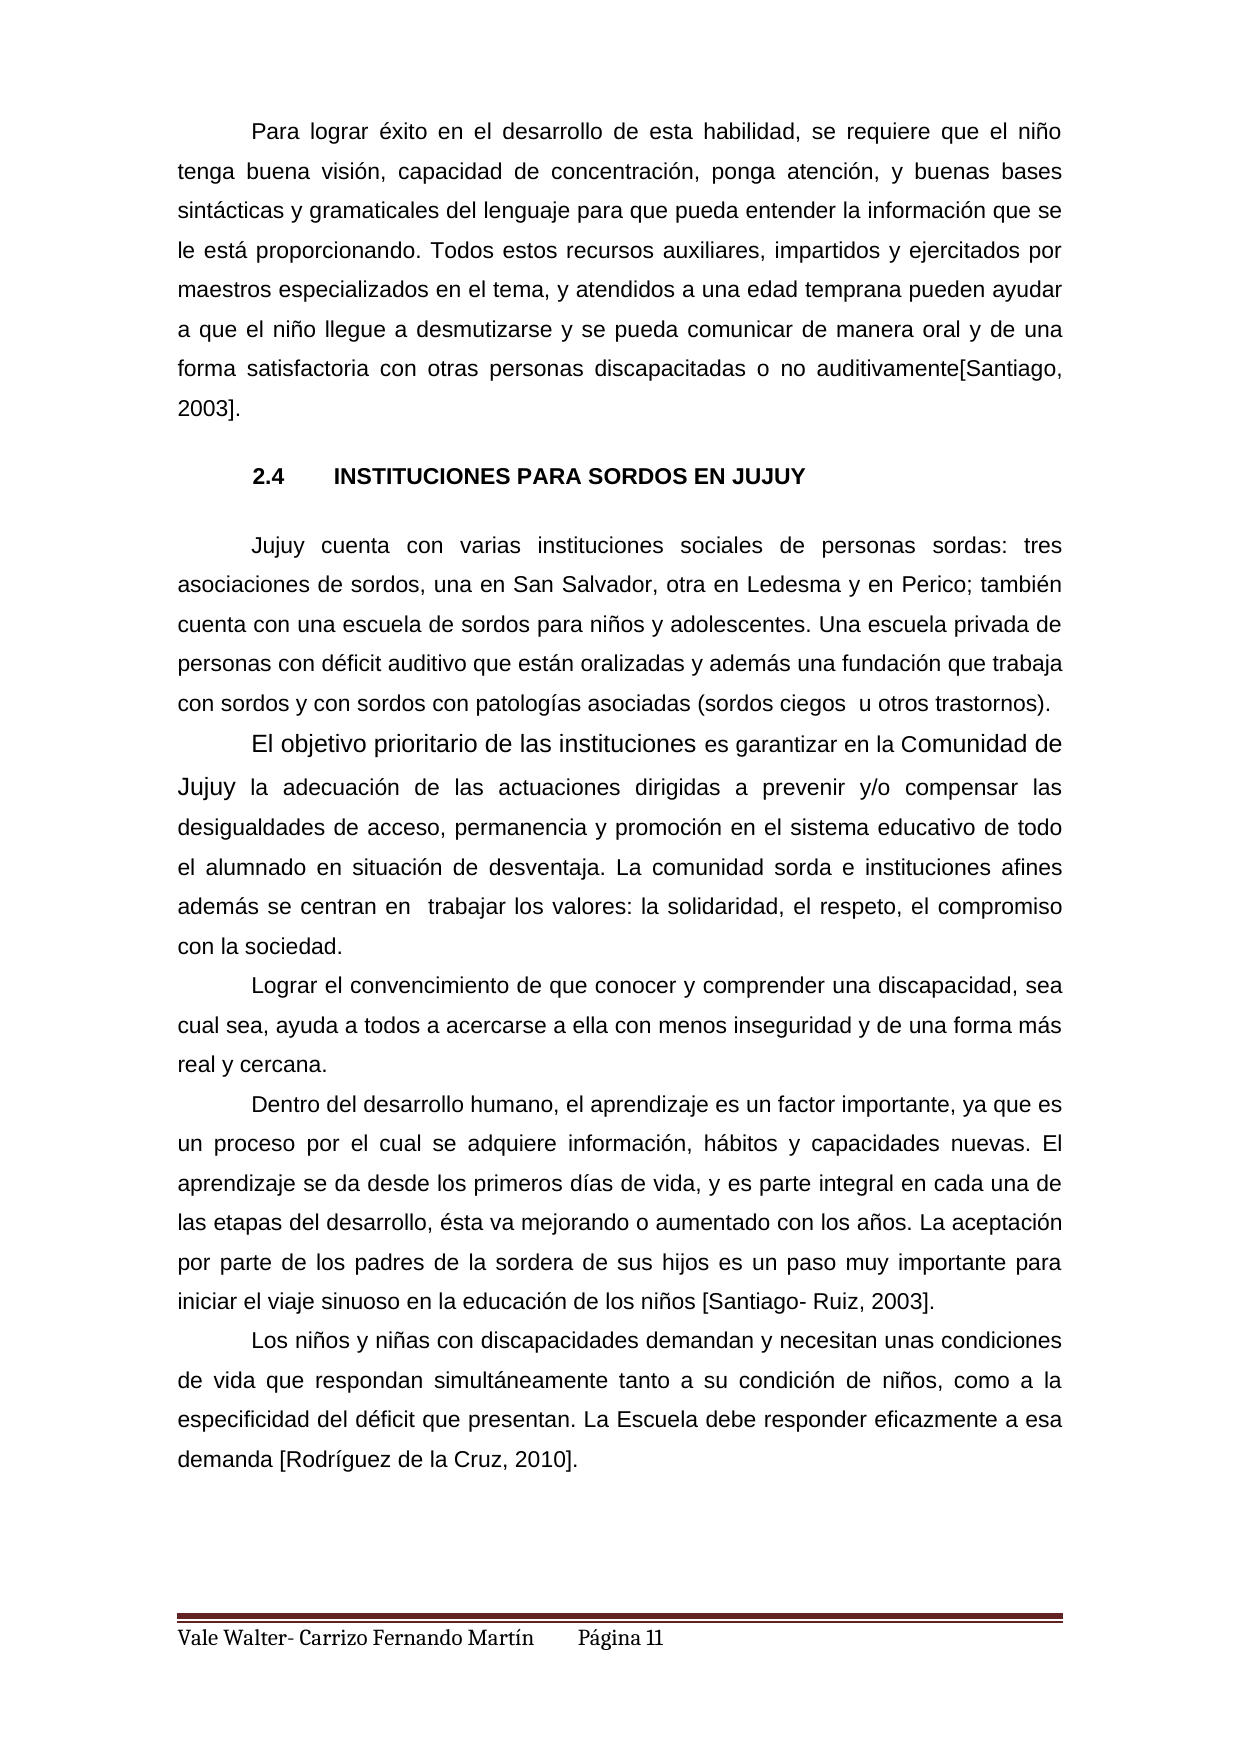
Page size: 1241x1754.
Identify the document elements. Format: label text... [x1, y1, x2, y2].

text Lograr el convencimiento de que conocer y comprender una discapacidad, sea cual sea, ayuda a todos a acercarse a ella con menos inseguridad y de una forma más real y cercana. [177, 972, 1063, 1077]
text 2.4 INSTITUCIONES PARA SORDOS EN JUJUY [177, 463, 1063, 489]
text Los niños y niñas con discapacidades demandan y necesitan unas condiciones de vida que respondan simultáneamente tanto a su condición de niños, como a la especificidad del déficit que presentan. La Escuela debe responder eficazmente a esa demanda [Rodríguez de la Cruz, 2010]. [177, 1327, 1063, 1472]
text Para lograr éxito en el desarrollo de esta habilidad, se requiere que el niño tenga buena visión, capacidad de concentración, ponga atención, y buenas bases sintácticas y gramaticales del lenguaje para que pueda entender la información que se le está proporcionando. Todos estos recursos auxiliares, impartidos y ejercitados por maestros especializados en el tema, y atendidos a una edad temprana pueden ayudar a que el niño llegue a desmutizarse y se pueda comunicar de manera oral y de una forma satisfactoria con otras personas discapacitadas o no auditivamente[Santiago, 2003]. [177, 118, 1063, 421]
text El objetivo prioritario de las instituciones es garantizar en la Comunidad de Jujuy la adecuación de las actuaciones dirigidas a prevenir y/o compensar las desigualdades de acceso, permanencia y promoción en el sistema educativo de todo el alumnado en situación de desventaja. La comunidad sorda e instituciones afines además se centran en trabajar los valores: la solidaridad, el respeto, el compromiso con la sociedad. [177, 729, 1063, 959]
text Dentro del desarrollo humano, el aprendizaje es un factor importante, ya que es un proceso por el cual se adquiere información, hábitos y capacidades nuevas. El aprendizaje se da desde los primeros días de vida, y es parte integral en cada una de las etapas del desarrollo, ésta va mejorando o aumentado con los años. La aceptación por parte de los padres de la sordera de sus hijos es un paso muy importante para iniciar el viaje sinuoso en la educación de los niños [Santiago- Ruiz, 2003]. [177, 1091, 1063, 1314]
text Jujuy cuenta con varias instituciones sociales de personas sordas: tres asociaciones de sordos, una en San Salvador, otra en Ledesma y en Perico; también cuenta con una escuela de sordos para niños y adolescentes. Una escuela privada de personas con déficit auditivo que están oralizadas y además una fundación que trabaja con sordos y con sordos con patologías asociadas (sordos ciegos u otros trastornos). [177, 532, 1063, 716]
